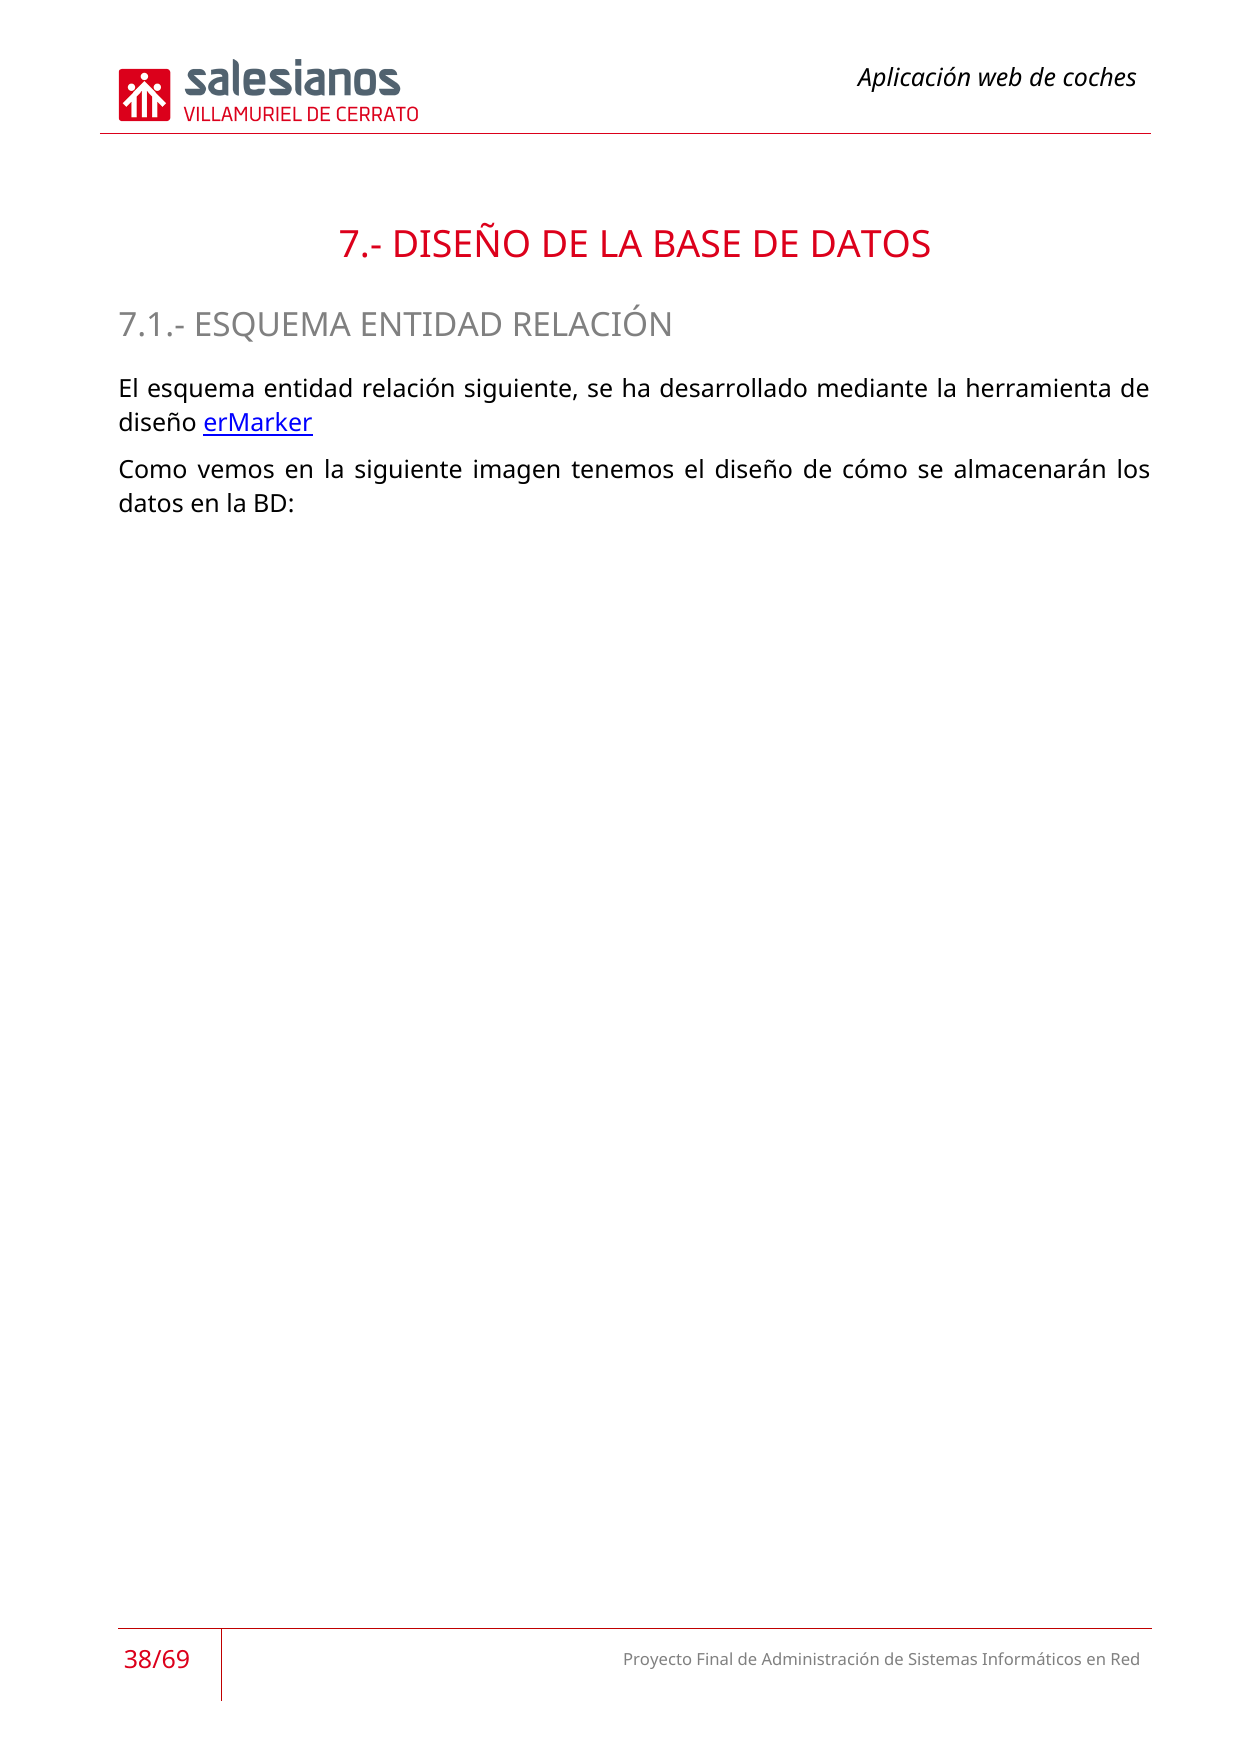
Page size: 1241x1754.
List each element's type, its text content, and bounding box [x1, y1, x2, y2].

subtitle DISEÑO DE LA BASE DE DATOS [118, 218, 1152, 269]
picture [118, 59, 419, 126]
text Como vemos en la siguiente imagen tenemos el diseño de cómo se almacenarán los datos en la BD: [118, 451, 1152, 519]
text El esquema entidad relación siguiente, se ha desarrollado mediante la herramienta de diseño erMarker [118, 371, 1152, 439]
subtitle Esquema Entidad Relación [118, 300, 1152, 346]
